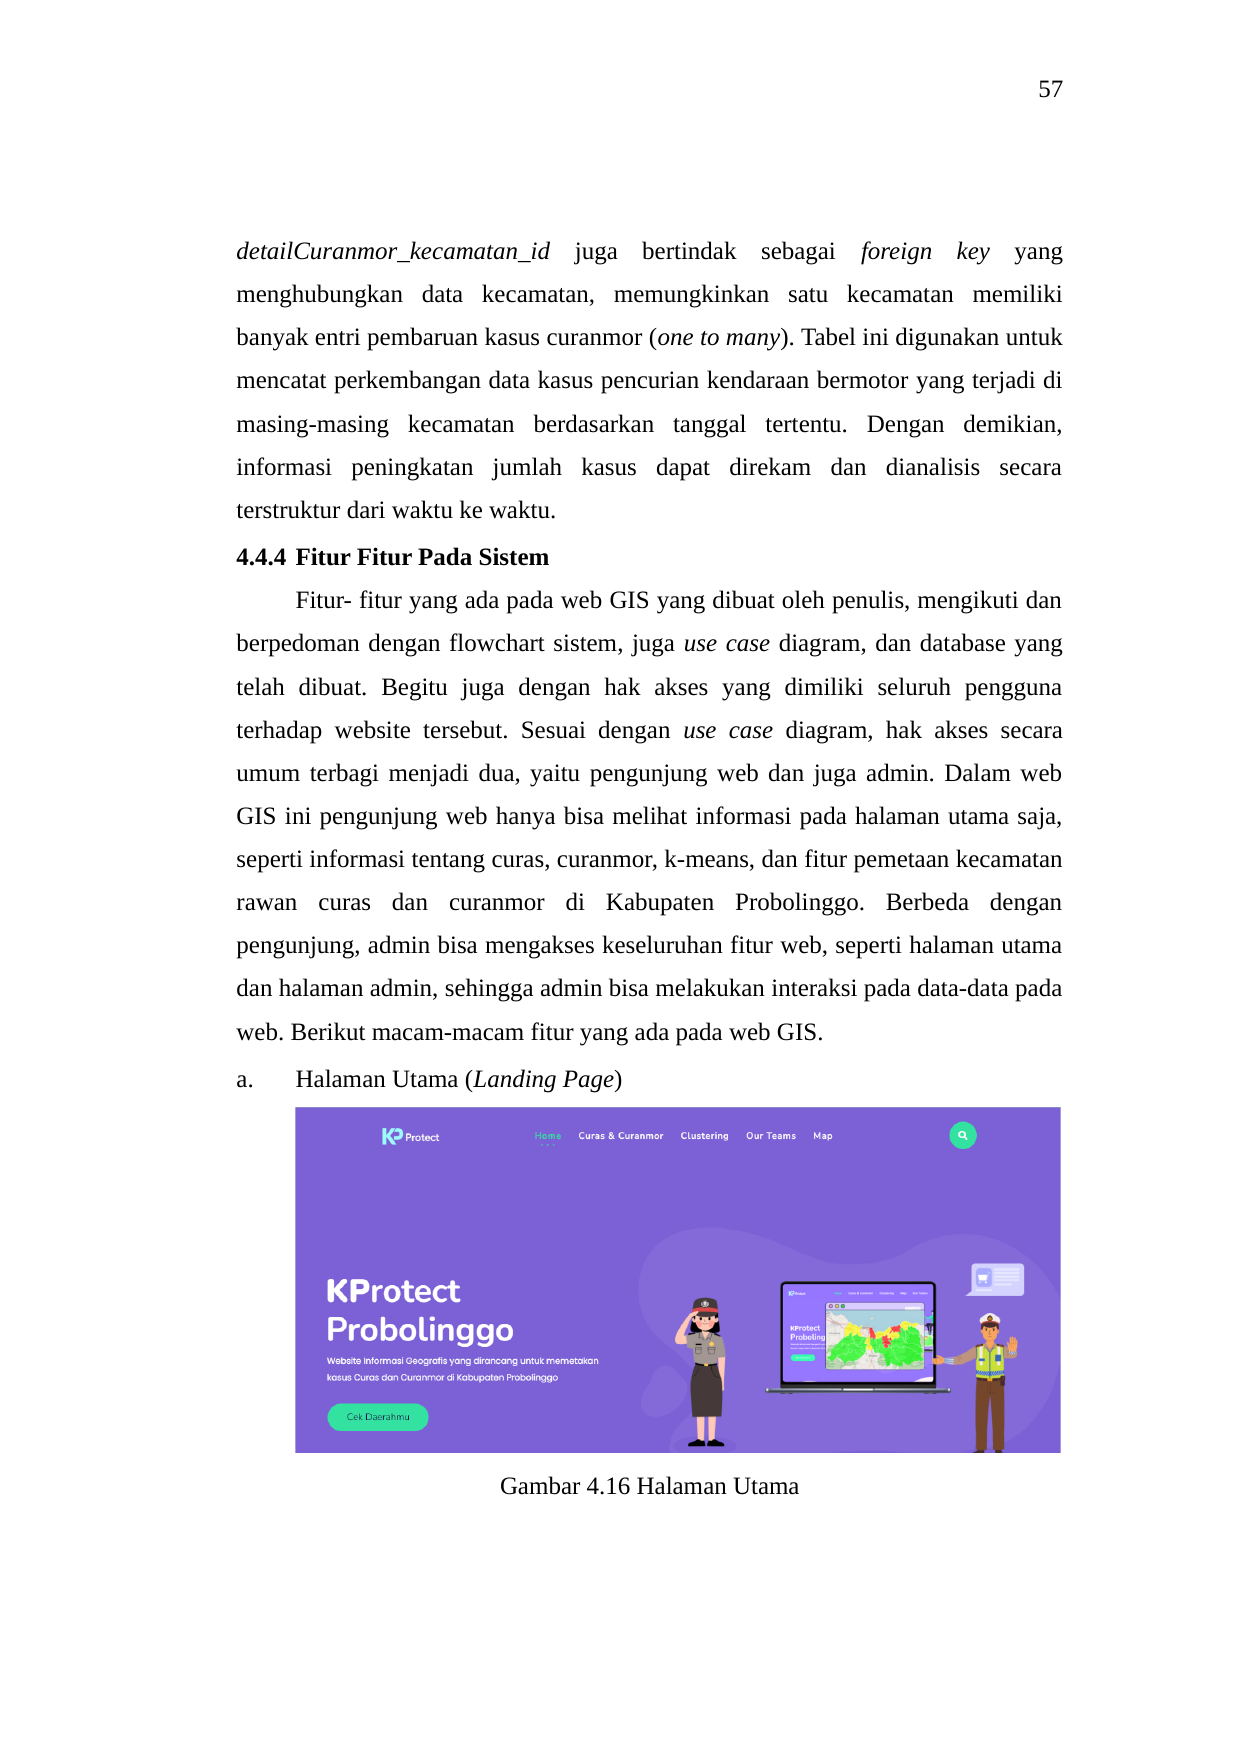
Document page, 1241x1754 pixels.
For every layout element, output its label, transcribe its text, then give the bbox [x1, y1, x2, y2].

picture [295, 1107, 1061, 1453]
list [236, 236, 1063, 524]
text Fitur- fitur yang ada pada web GIS yang dibuat oleh penulis, mengikuti dan berpedoman dengan flowchart sistem, juga use case diagram, dan database yang telah dibuat. Begitu juga dengan hak akses yang dimiliki seluruh pengguna terhadap website tersebut. Sesuai dengan use case diagram, hak akses secara umum terbagi menjadi dua, yaitu pengunjung web dan juga admin. Dalam web GIS ini pengunjung web hanya bisa melihat informasi pada halaman utama saja, seperti informasi tentang curas, curanmor, k-means, dan fitur pemetaan kecamatan rawan curas dan curanmor di Kabupaten Probolinggo. Berbeda dengan pengunjung, admin bisa mengakses keseluruhan fitur web, seperti halaman utama dan halaman admin, sehingga admin bisa melakukan interaksi pada data-data pada web. Berikut macam-macam fitur yang ada pada web GIS. [236, 585, 1063, 1045]
list Halaman Utama (Landing Page) [236, 1064, 1063, 1093]
subtitle Fitur Fitur Pada Sistem [236, 542, 1063, 571]
